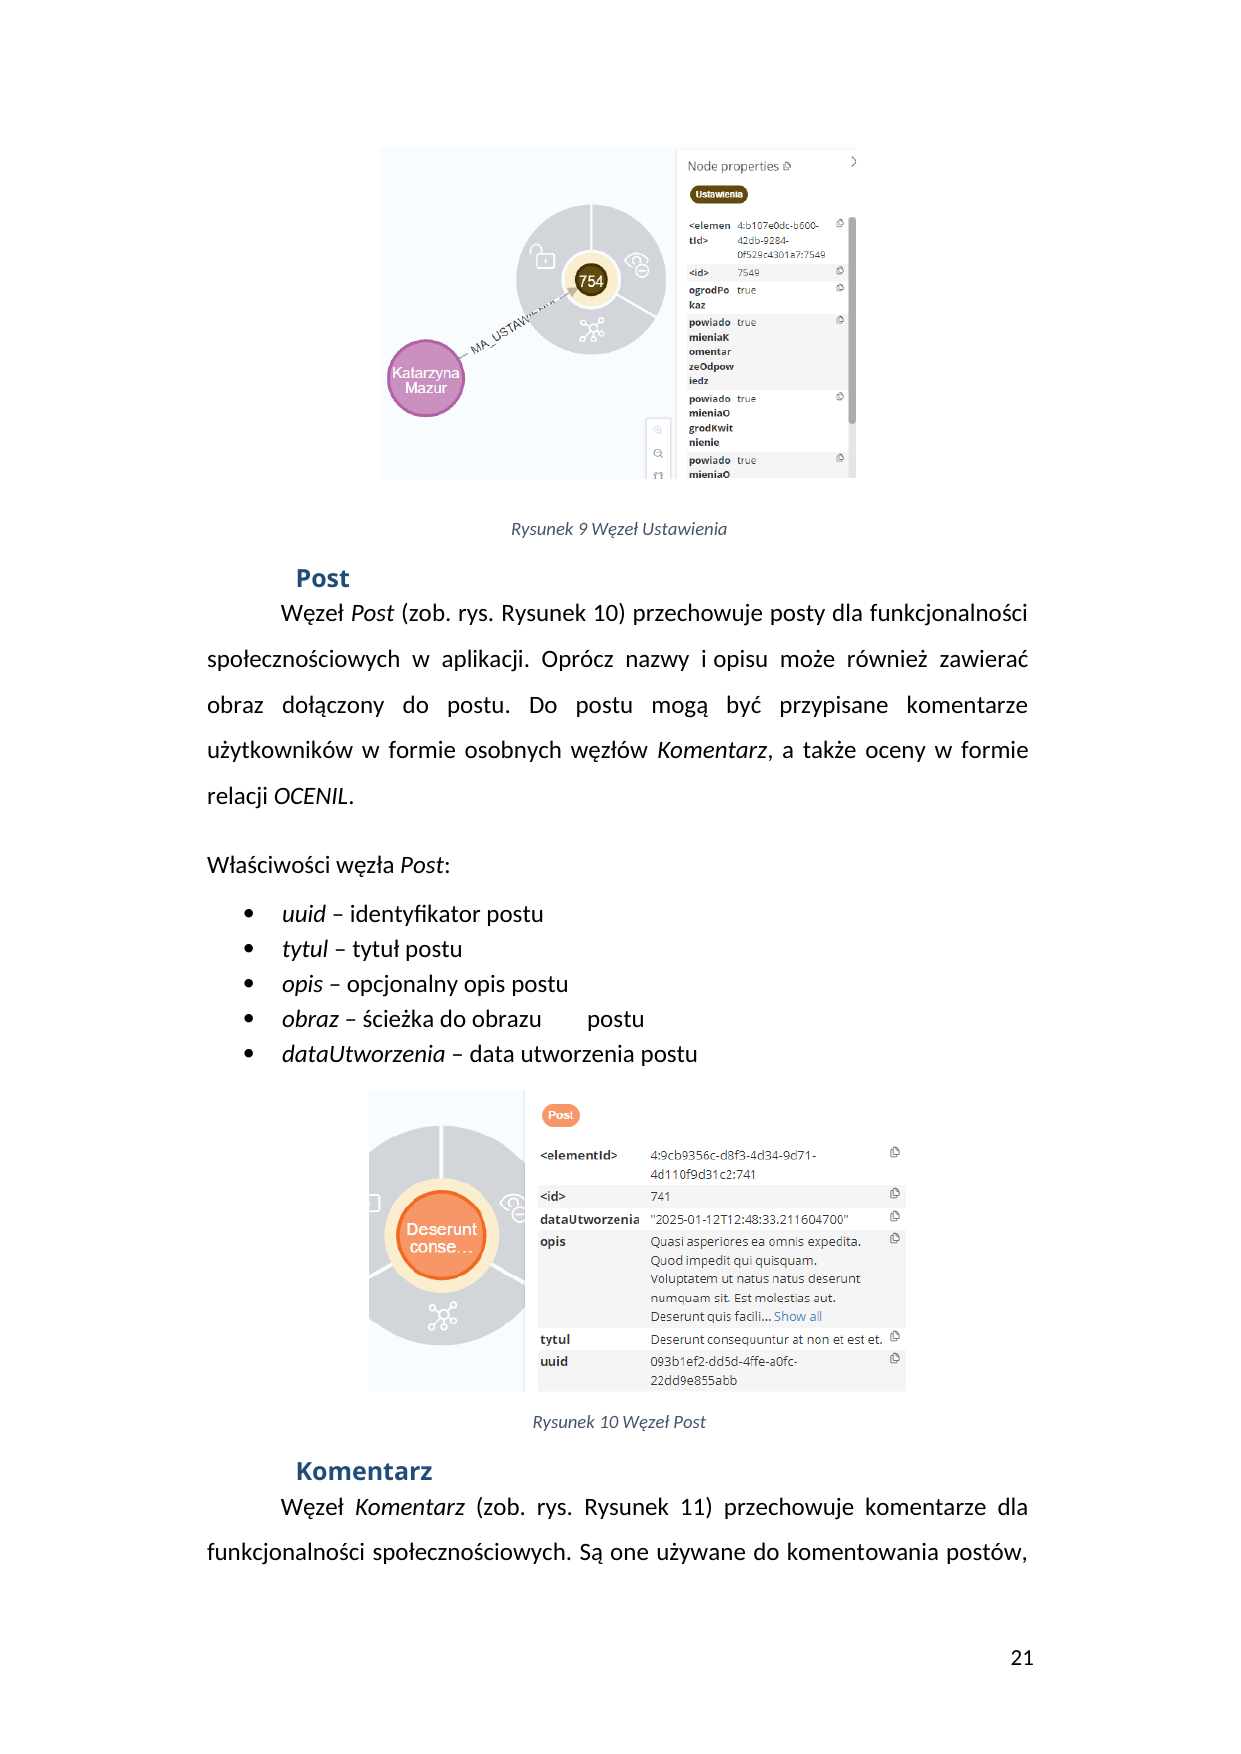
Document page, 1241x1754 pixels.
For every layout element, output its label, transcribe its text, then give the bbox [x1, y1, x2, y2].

picture [379, 147, 857, 479]
list tytul – tytuł postu [244, 933, 1033, 964]
list uuid – identyfikator postu [244, 898, 1033, 929]
picture [369, 1090, 909, 1392]
list opis – opcjonalny opis postu [244, 968, 1033, 999]
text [207, 1491, 1029, 1567]
text Węzeł Post (zob. rys. 10) przechowuje posty dla funkcjonalności społecznościowych w aplikacji. Oprócz nazwy i opisu może również zawierać obraz dołączony do postu. Do postu mogą być przypisane komentarze użytkowników w formie osobnych węzłów Komentarz, a także oceny w formie relacji OCENIL. [207, 597, 1029, 811]
list obraz – ścieżka do obrazu postu [244, 1003, 1033, 1034]
list dataUtworzenia – data utworzenia postu [244, 1038, 1033, 1069]
text Właściwości węzła Post: [207, 849, 1033, 879]
subtitle Post [295, 561, 1033, 595]
subtitle Komentarz [295, 1454, 1033, 1488]
